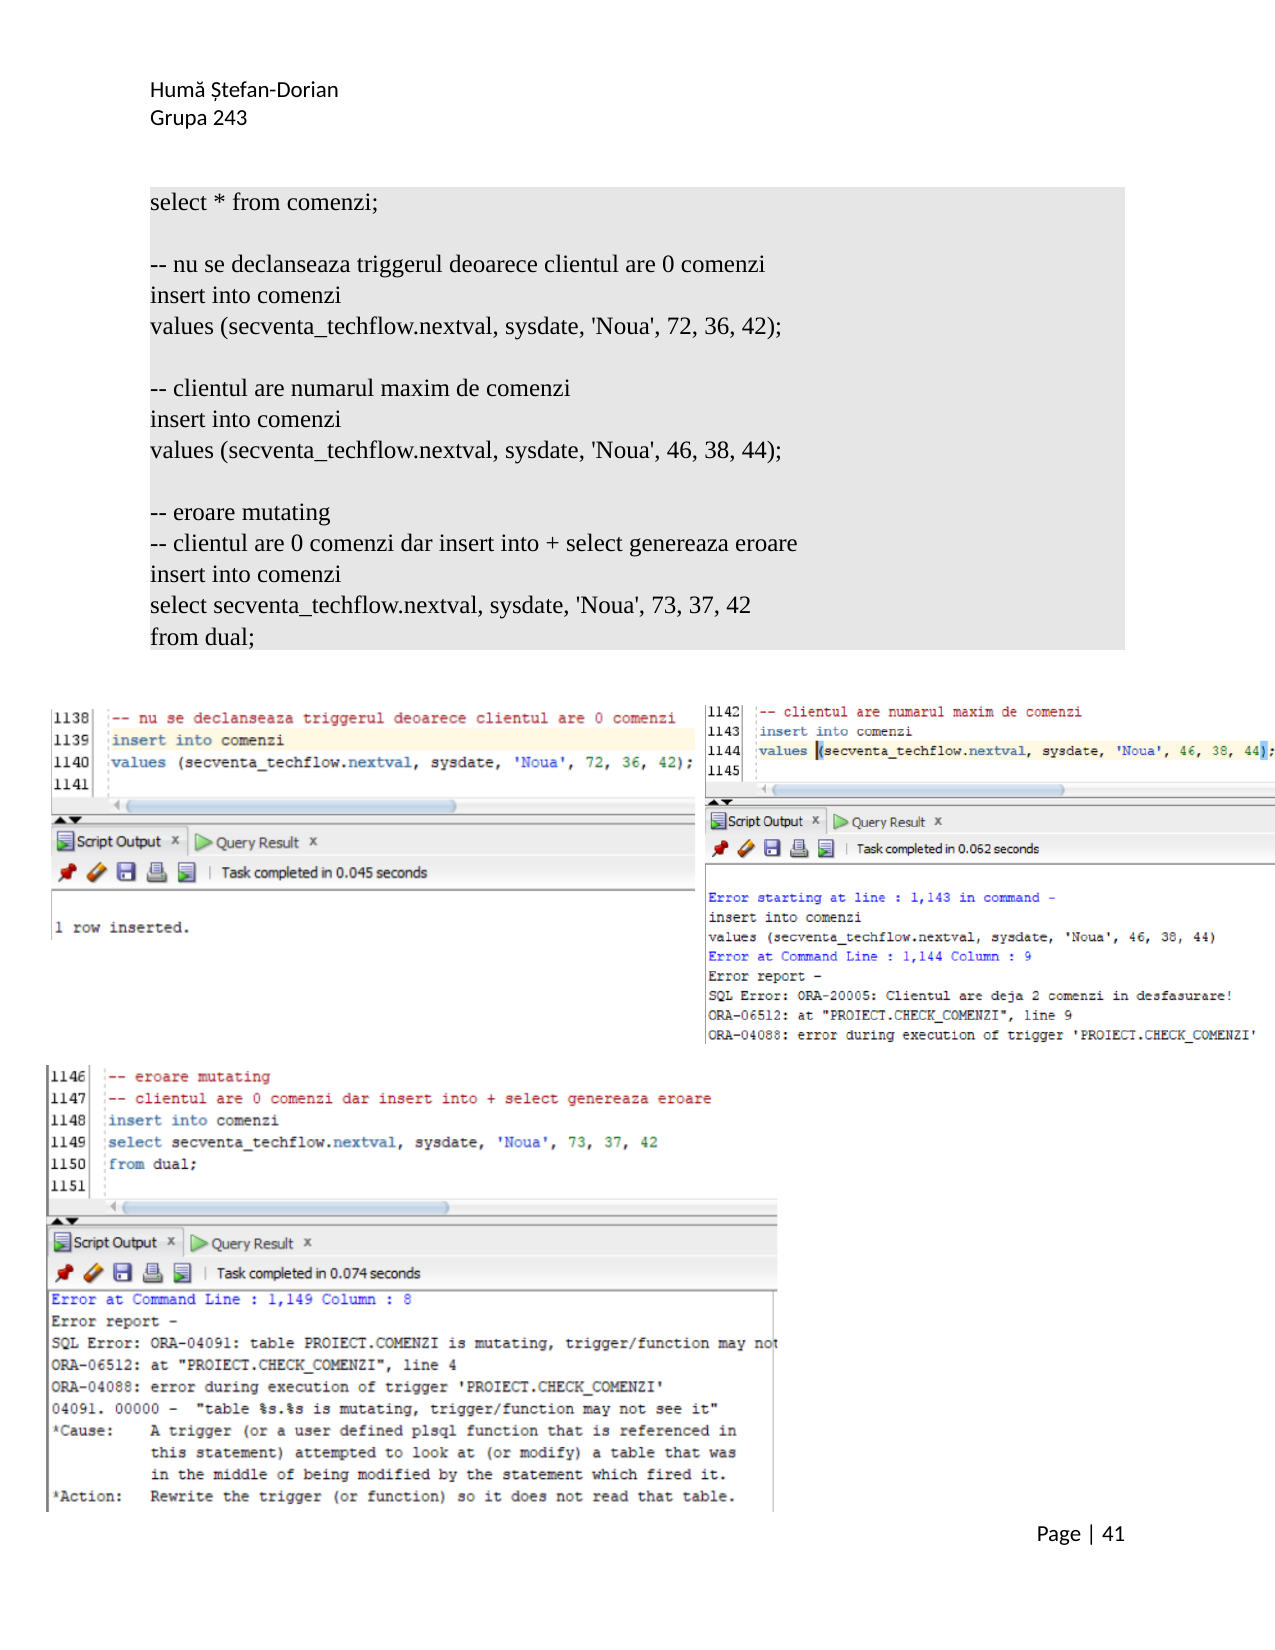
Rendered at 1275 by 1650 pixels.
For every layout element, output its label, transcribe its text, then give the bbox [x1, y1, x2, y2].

text values (secventa_techflow.nextval, sysdate, 'Noua', 46, 38, 44); [150, 435, 1125, 464]
picture [705, 705, 1275, 1044]
text -- nu se declanseaza triggerul deoarece clientul are 0 comenzi [150, 249, 1125, 278]
picture [51, 709, 696, 940]
text values (secventa_techflow.nextval, sysdate, 'Noua', 72, 36, 42); [150, 311, 1125, 340]
picture [46, 1065, 778, 1512]
text insert into comenzi [150, 559, 1125, 588]
text -- clientul are numarul maxim de comenzi [150, 373, 1125, 402]
text -- clientul are 0 comenzi dar insert into + select genereaza eroare [150, 528, 1125, 557]
text insert into comenzi [150, 280, 1125, 309]
text from dual; [150, 622, 1125, 650]
text select * from comenzi; [150, 187, 1125, 216]
text -- eroare mutating [150, 497, 1125, 526]
text insert into comenzi [150, 404, 1125, 433]
text select secventa_techflow.nextval, sysdate, 'Noua', 73, 37, 42 [150, 591, 1125, 619]
